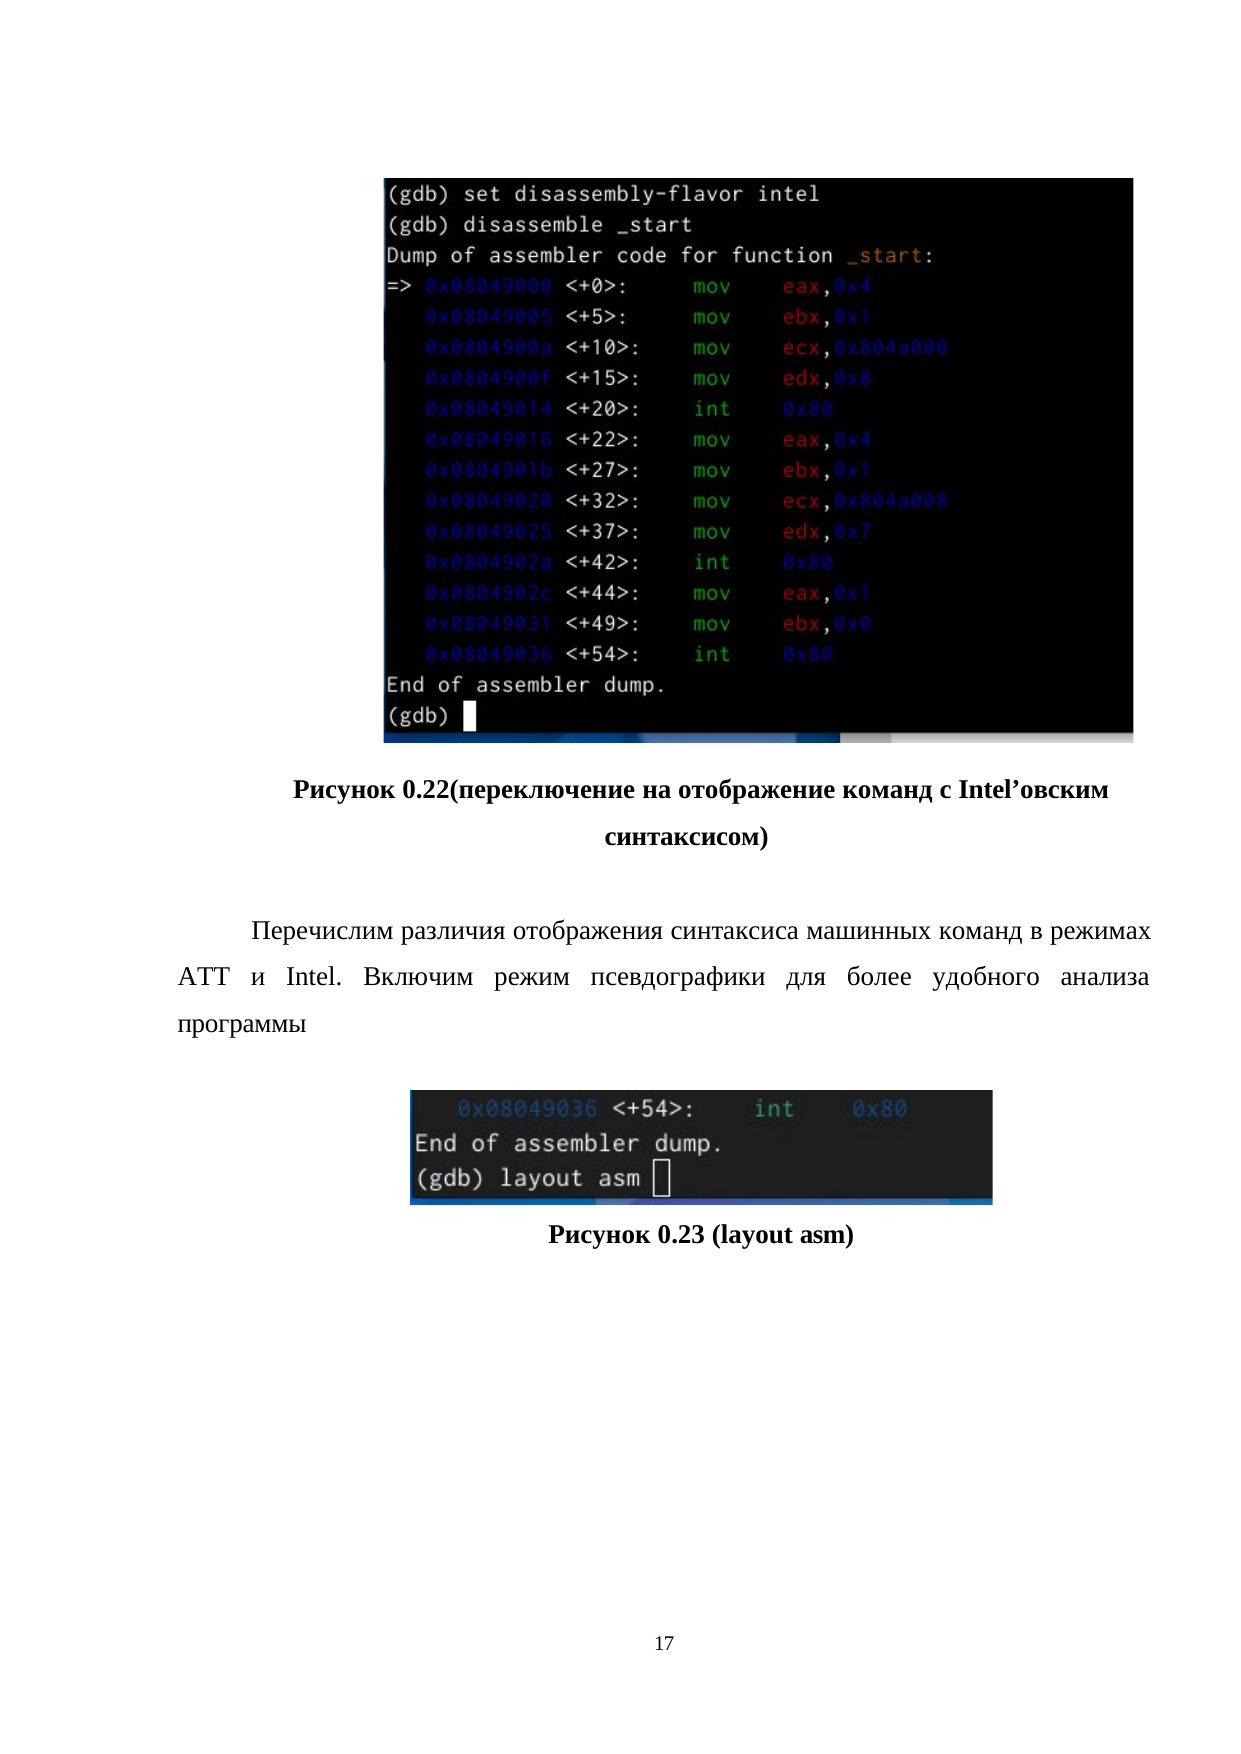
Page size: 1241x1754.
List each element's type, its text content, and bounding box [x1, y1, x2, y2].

text Перечислим различия отображения синтаксиса машинных команд в режимах ATT и Intel. Включим режим псевдографики для более удобного анализа программы [177, 914, 1151, 1038]
subtitle Рисунок 0.23 (layout asm) [162, 1218, 1240, 1249]
picture [383, 178, 1134, 743]
picture [410, 1090, 993, 1205]
subtitle Рисунок 0.22(переключение на отображение команд с Intel’овским [162, 774, 1239, 805]
text синтаксисом) [162, 820, 1211, 851]
